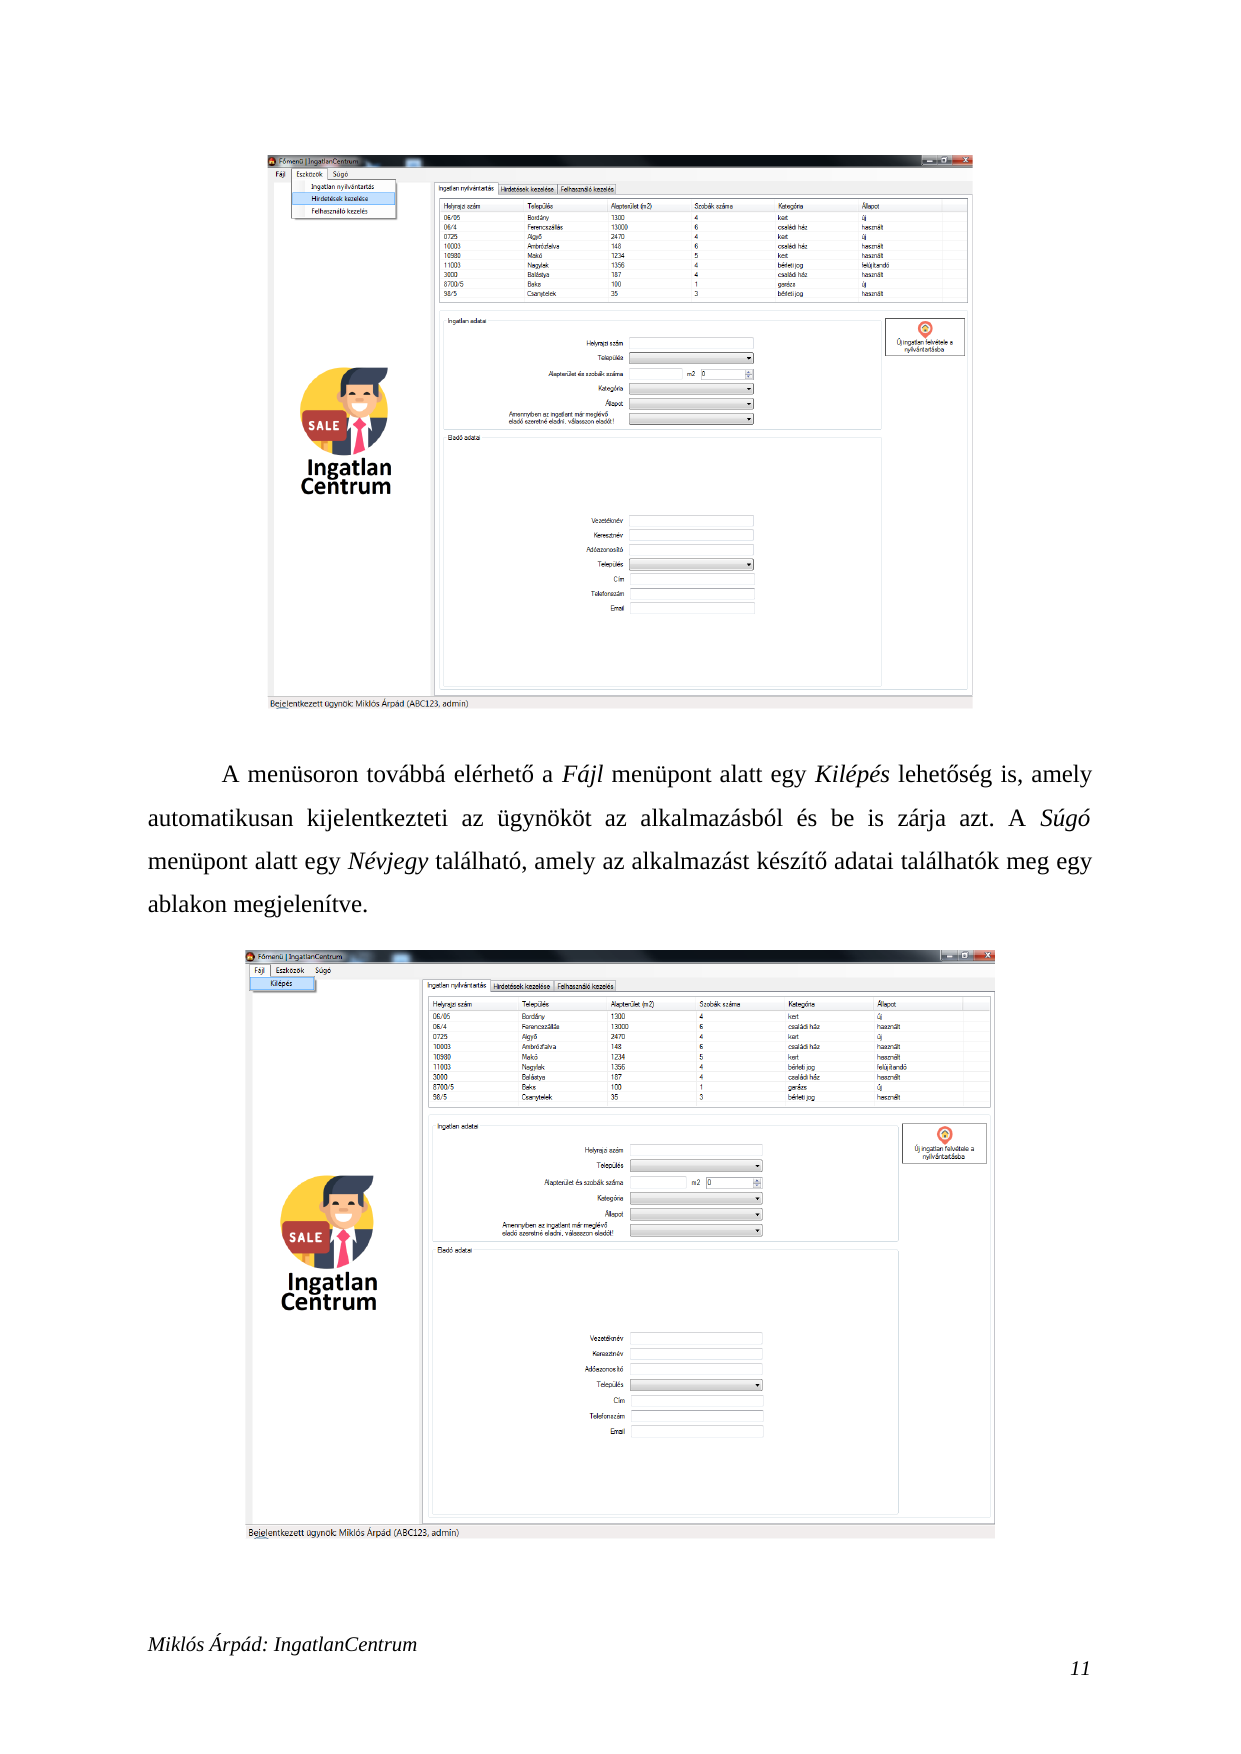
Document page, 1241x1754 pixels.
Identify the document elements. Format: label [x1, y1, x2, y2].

picture [245, 950, 995, 1539]
picture [267, 155, 973, 709]
